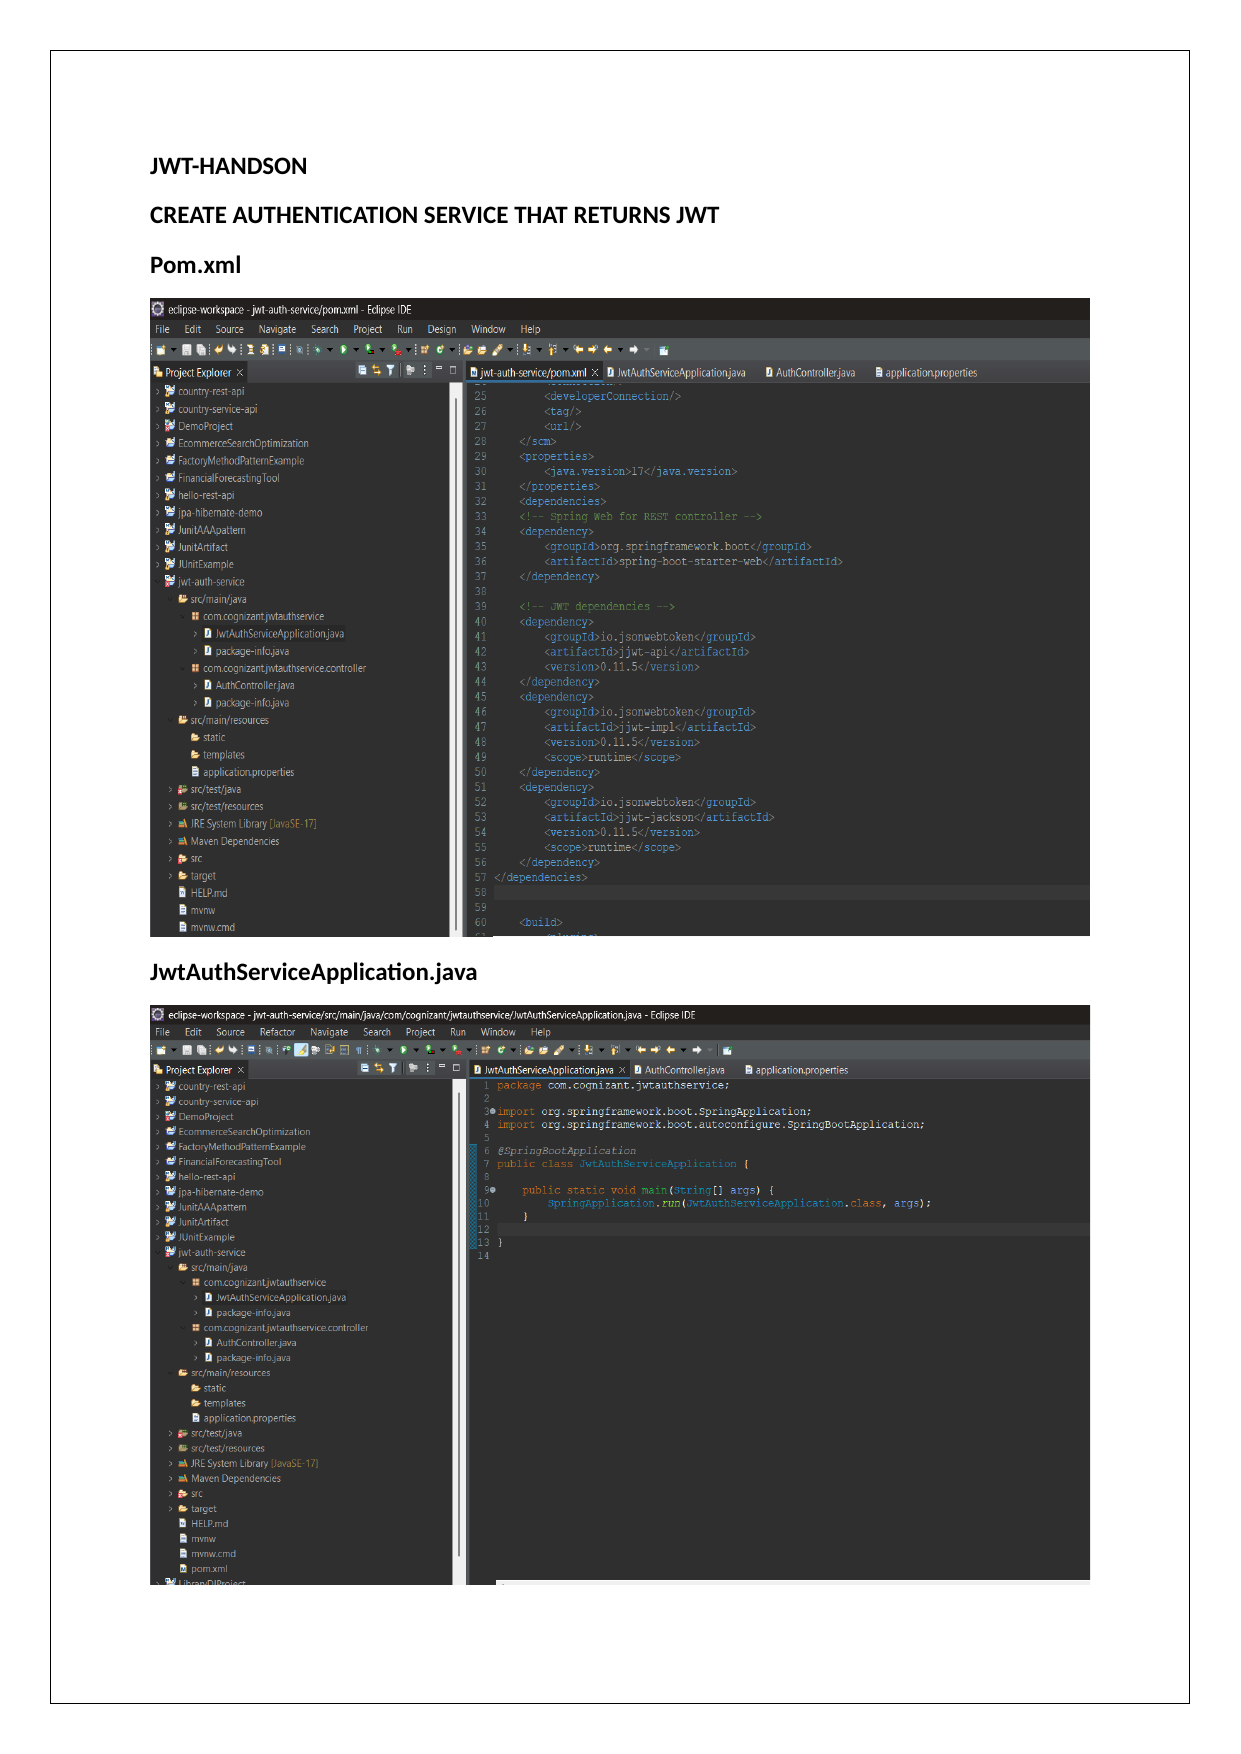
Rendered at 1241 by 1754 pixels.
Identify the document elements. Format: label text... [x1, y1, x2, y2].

text JwtAuthServiceApplication.java [150, 956, 1090, 986]
picture [150, 298, 1090, 937]
text Pom.xml [150, 249, 1090, 280]
picture [150, 1005, 1091, 1585]
text JWT-HANDSON [150, 150, 1090, 181]
text CREATE AUTHENTICATION SERVICE THAT RETURNS JWT [150, 199, 1090, 230]
